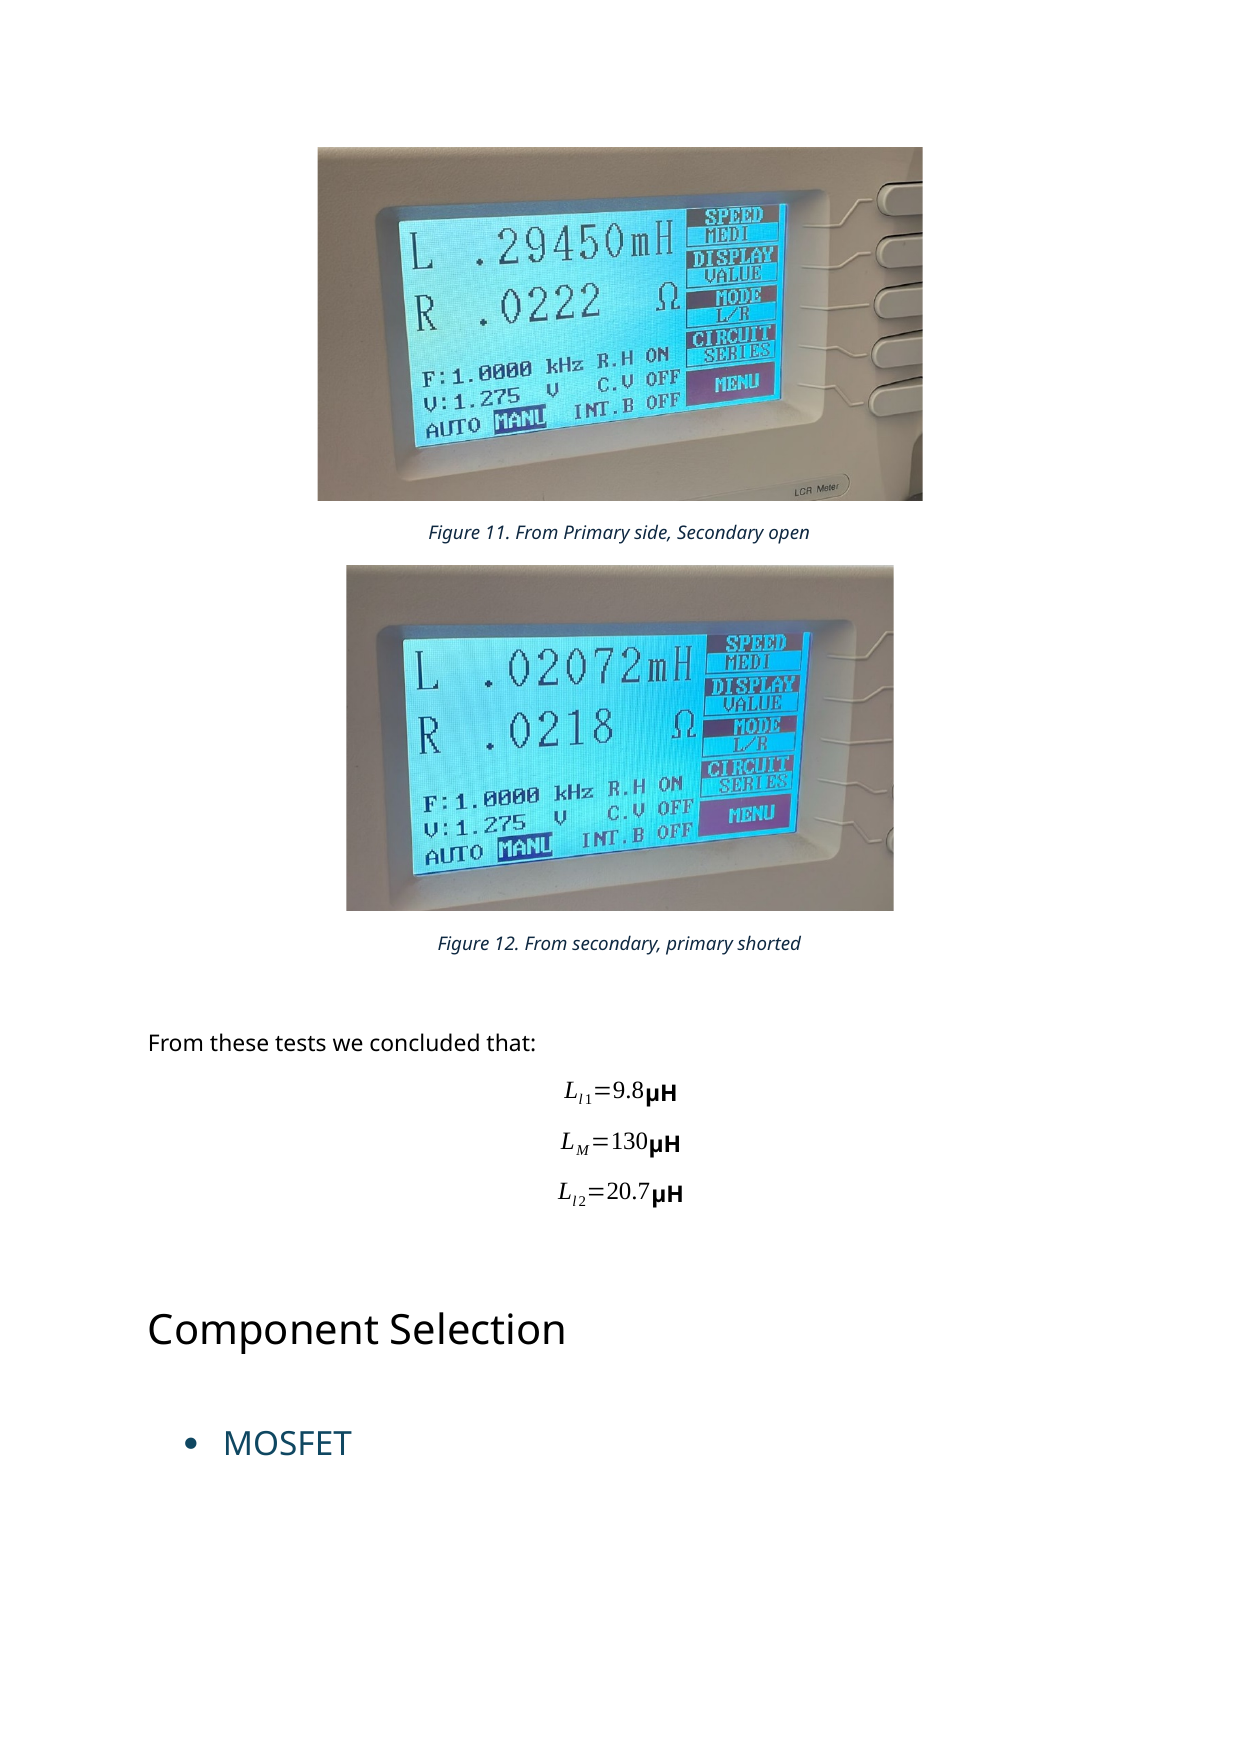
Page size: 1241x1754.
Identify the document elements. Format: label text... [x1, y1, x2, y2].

subtitle MOSFET [185, 1420, 1093, 1465]
text Figure 11. From Primary side, Secondary open [148, 519, 1093, 545]
text From these tests we concluded that: [148, 1027, 1093, 1058]
text µH [148, 1178, 1093, 1209]
subtitle Component Selection [148, 1300, 1093, 1357]
text µH [148, 1077, 1093, 1108]
picture [317, 147, 923, 501]
text µH [148, 1127, 1093, 1159]
text Figure 12. From secondary, primary shorted [148, 930, 1093, 955]
picture [346, 565, 894, 911]
